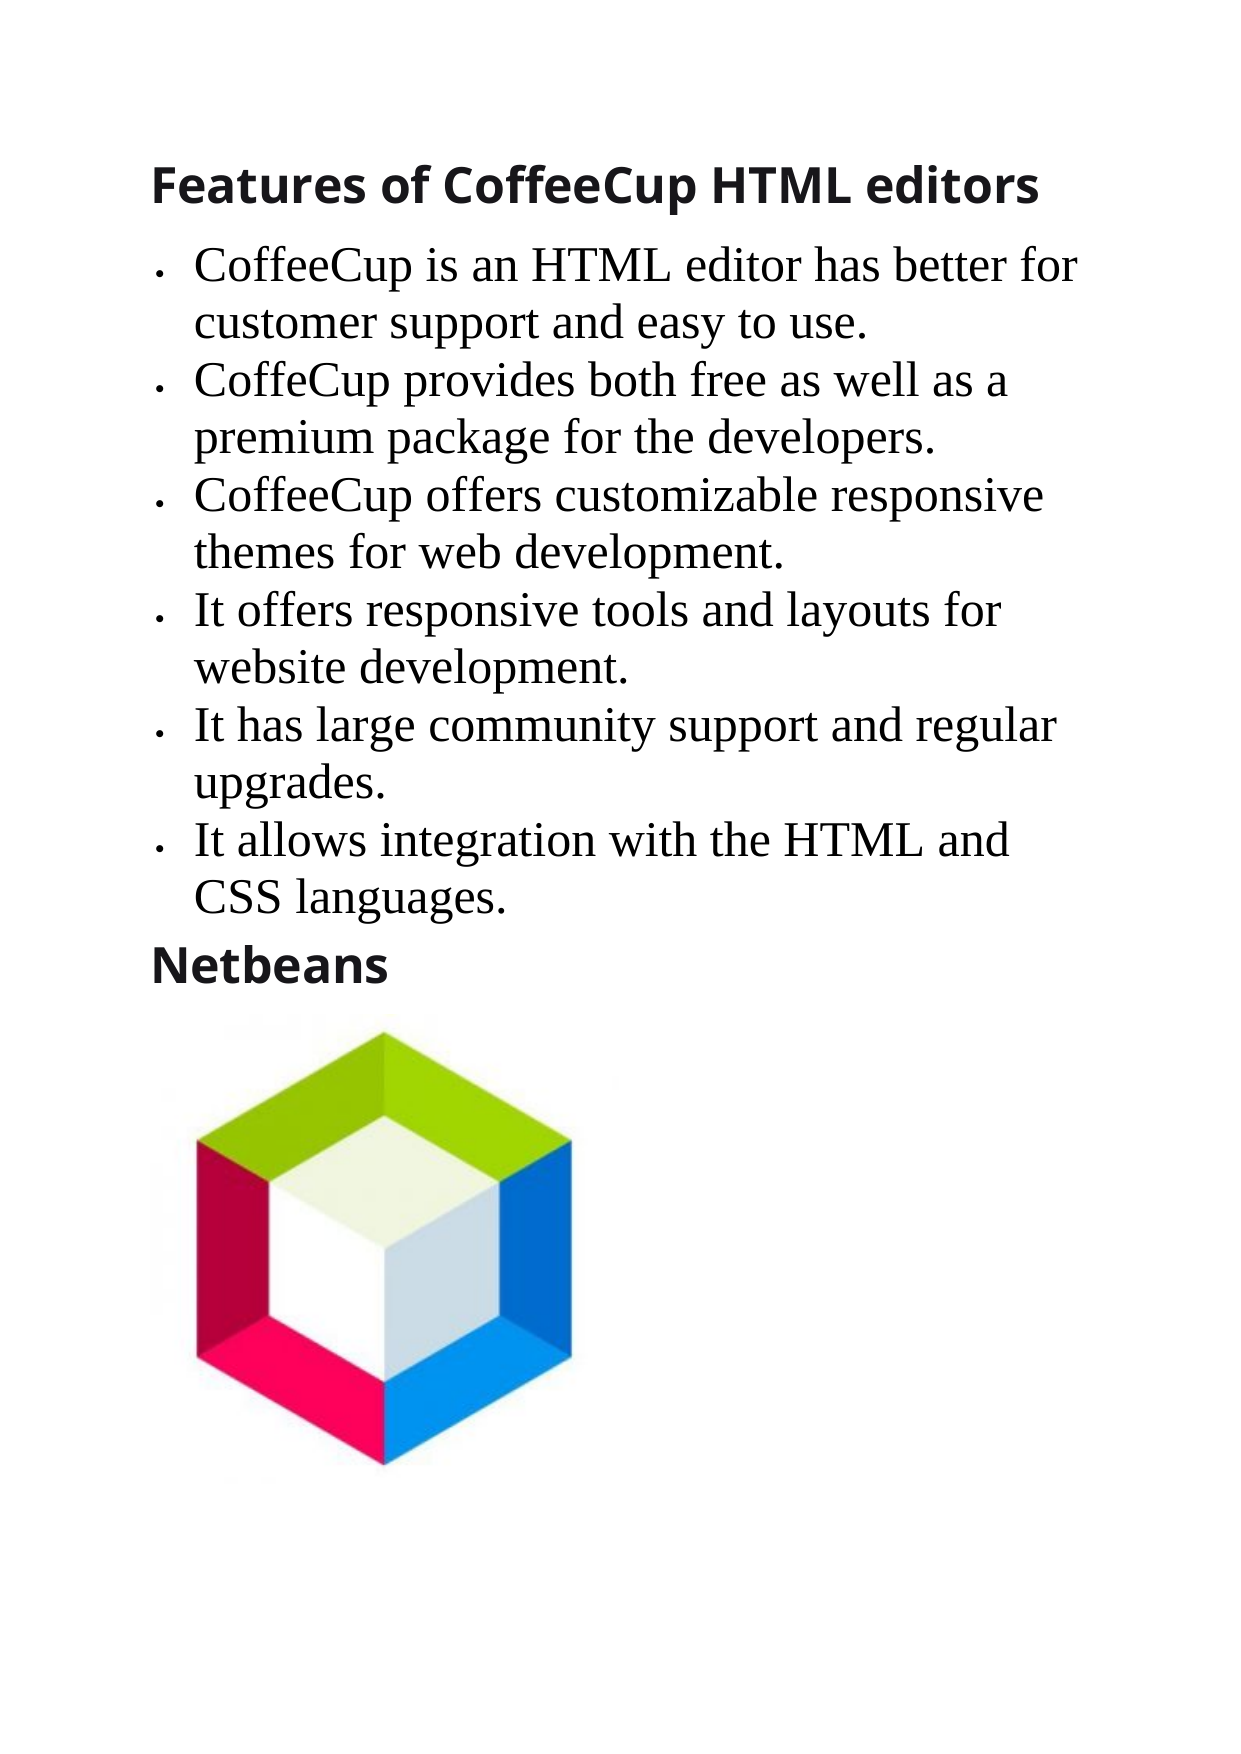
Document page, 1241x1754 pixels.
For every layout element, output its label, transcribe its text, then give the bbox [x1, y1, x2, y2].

list CoffeeCup is an HTML editor has better for customer support and easy to use. [156, 235, 1090, 350]
list It has large community support and regular upgrades. [156, 695, 1090, 810]
list CoffeCup provides both free as well as a premium package for the developers. [156, 350, 1090, 465]
list It offers responsive tools and layouts for website development. [156, 580, 1090, 695]
picture [150, 1014, 619, 1484]
list CoffeeCup offers customizable responsive themes for web development. [156, 465, 1090, 580]
list It allows integration with the HTML and CSS languages. [156, 810, 1090, 925]
text Features of CoffeeCup HTML editors [150, 150, 1090, 218]
text Netbeans [150, 930, 1090, 998]
